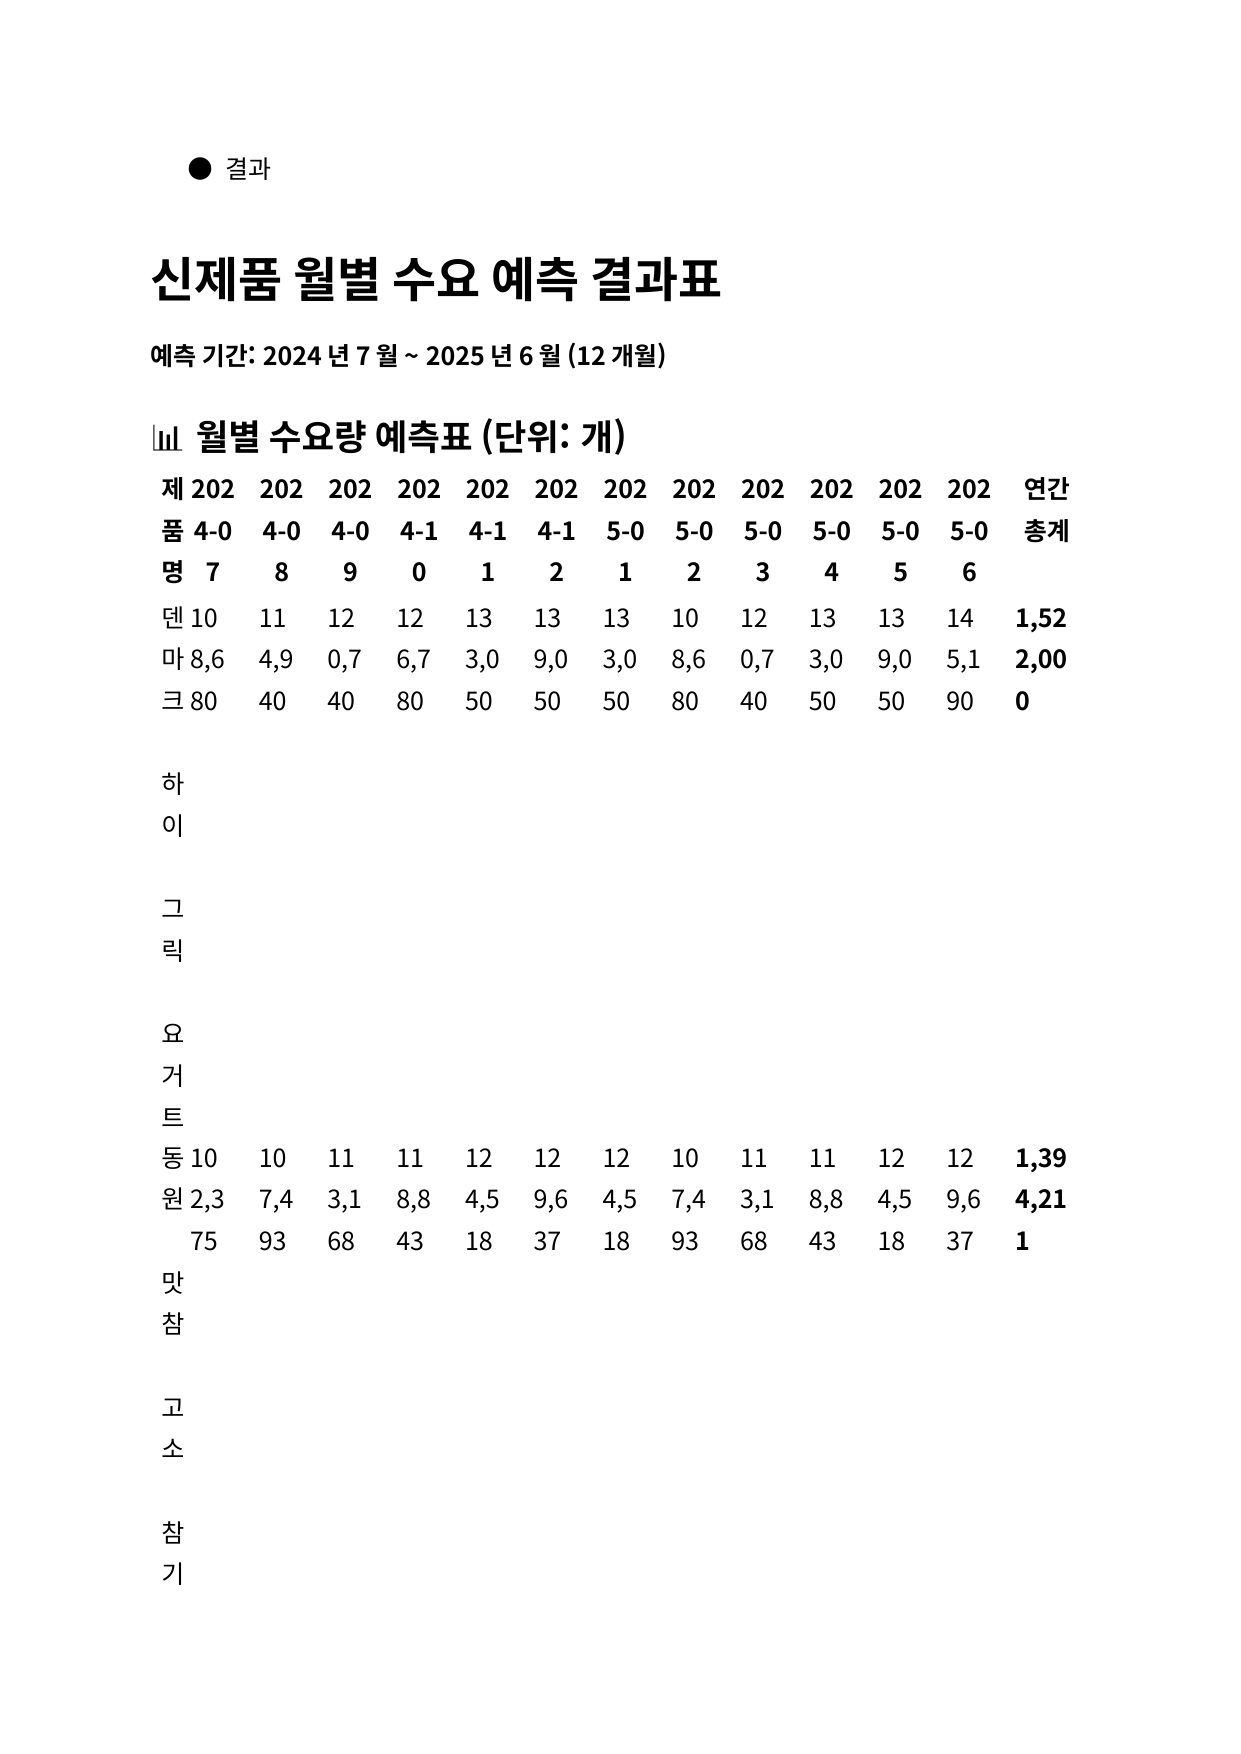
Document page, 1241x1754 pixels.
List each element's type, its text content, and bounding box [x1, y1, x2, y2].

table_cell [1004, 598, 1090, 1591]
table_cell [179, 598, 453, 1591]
subtitle 📊 월별 수요량 예측표 (단위: 개) [150, 410, 1090, 461]
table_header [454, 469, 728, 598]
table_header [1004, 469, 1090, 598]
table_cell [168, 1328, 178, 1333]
subtitle 신제품 월별 수요 예측 결과표 [150, 242, 1090, 311]
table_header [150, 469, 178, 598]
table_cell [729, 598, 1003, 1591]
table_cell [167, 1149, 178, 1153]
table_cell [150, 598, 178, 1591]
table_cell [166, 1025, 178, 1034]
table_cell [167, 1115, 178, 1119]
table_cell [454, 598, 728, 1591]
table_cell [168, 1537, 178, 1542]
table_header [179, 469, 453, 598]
text 예측 기간: 2024년 7월 ~ 2025년 6월 (12개월) [150, 336, 1090, 372]
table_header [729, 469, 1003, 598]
list 결과 [187, 150, 1090, 186]
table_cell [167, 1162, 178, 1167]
